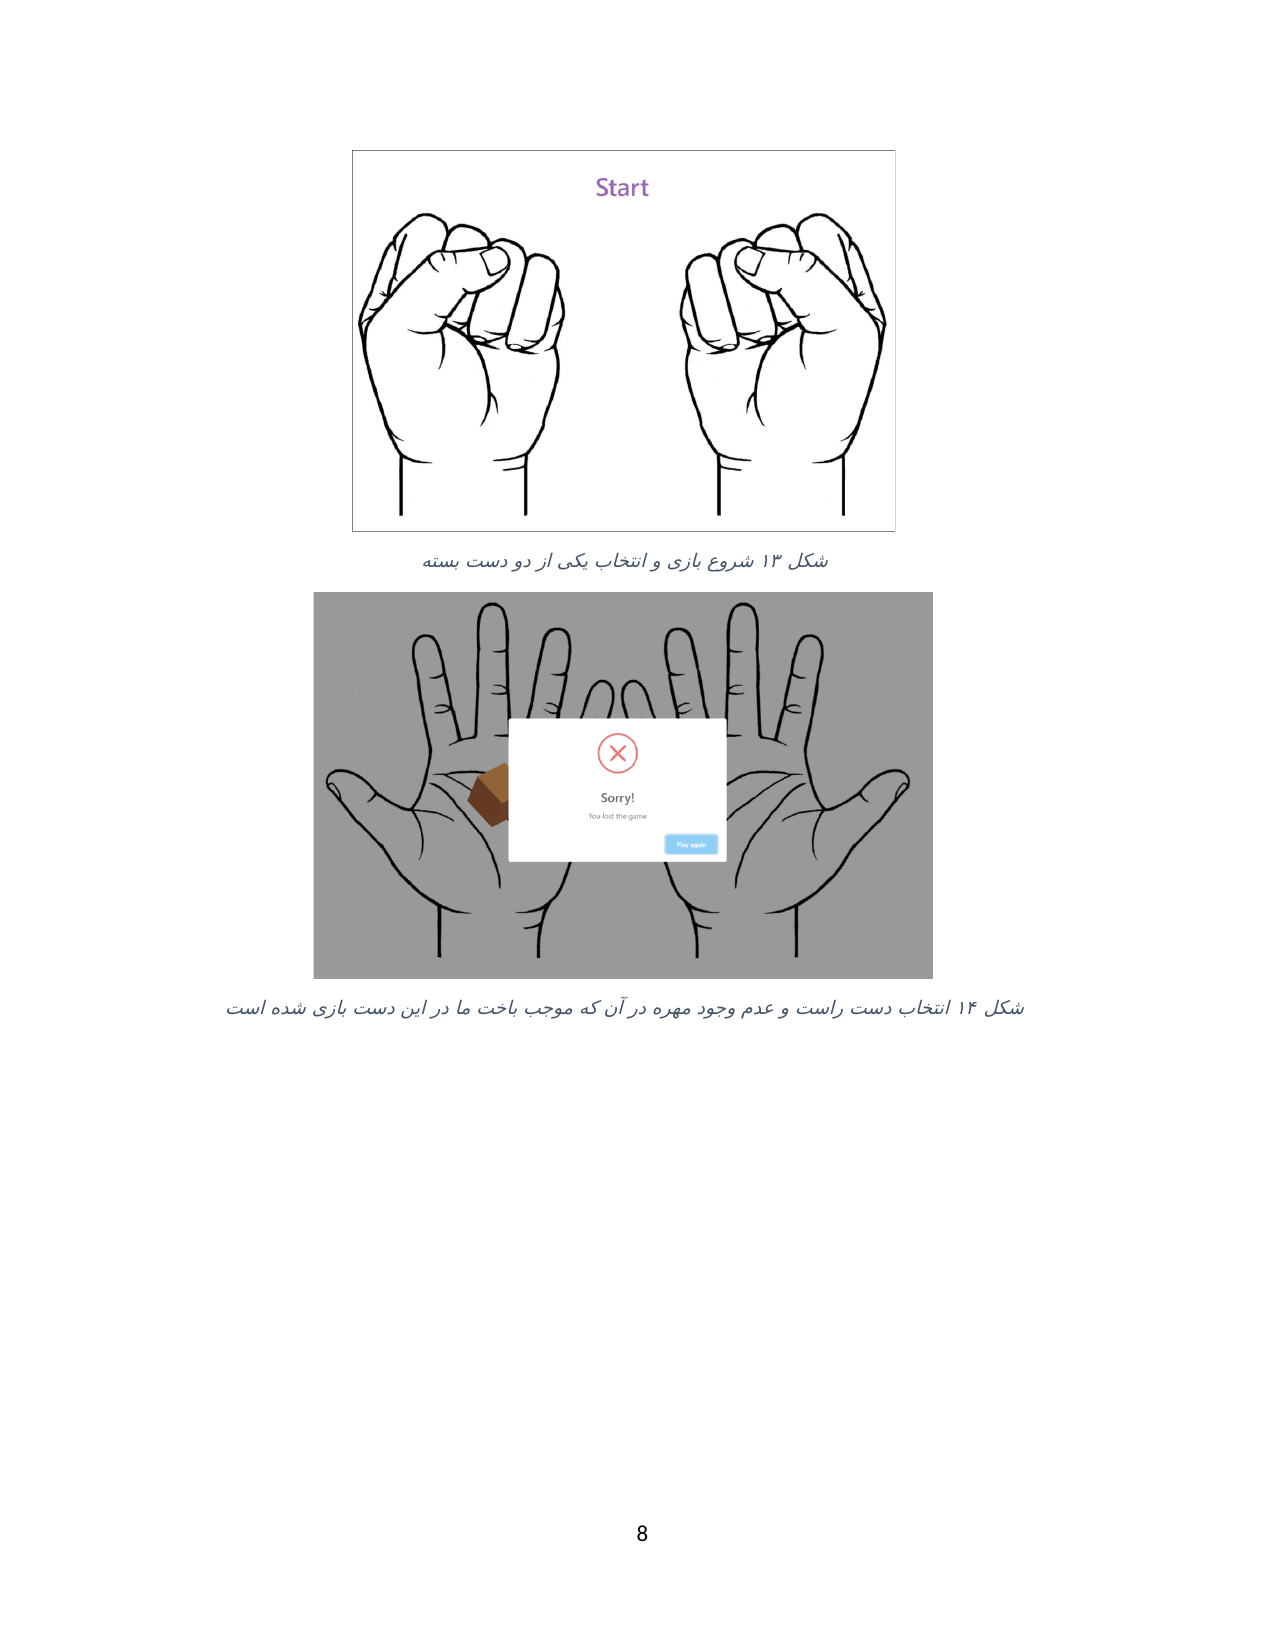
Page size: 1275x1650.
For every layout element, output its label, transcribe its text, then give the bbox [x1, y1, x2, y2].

text شکل ۱۴ انتخاب دست راست و عدم وجود مهره در آن که موجب باخت ما در این دست بازی شده است [150, 997, 1144, 1019]
picture [313, 592, 933, 979]
text شکل ۱۳ شروع بازی و انتخاب یکی از دو دست بسته [150, 550, 1144, 572]
picture [351, 150, 896, 532]
